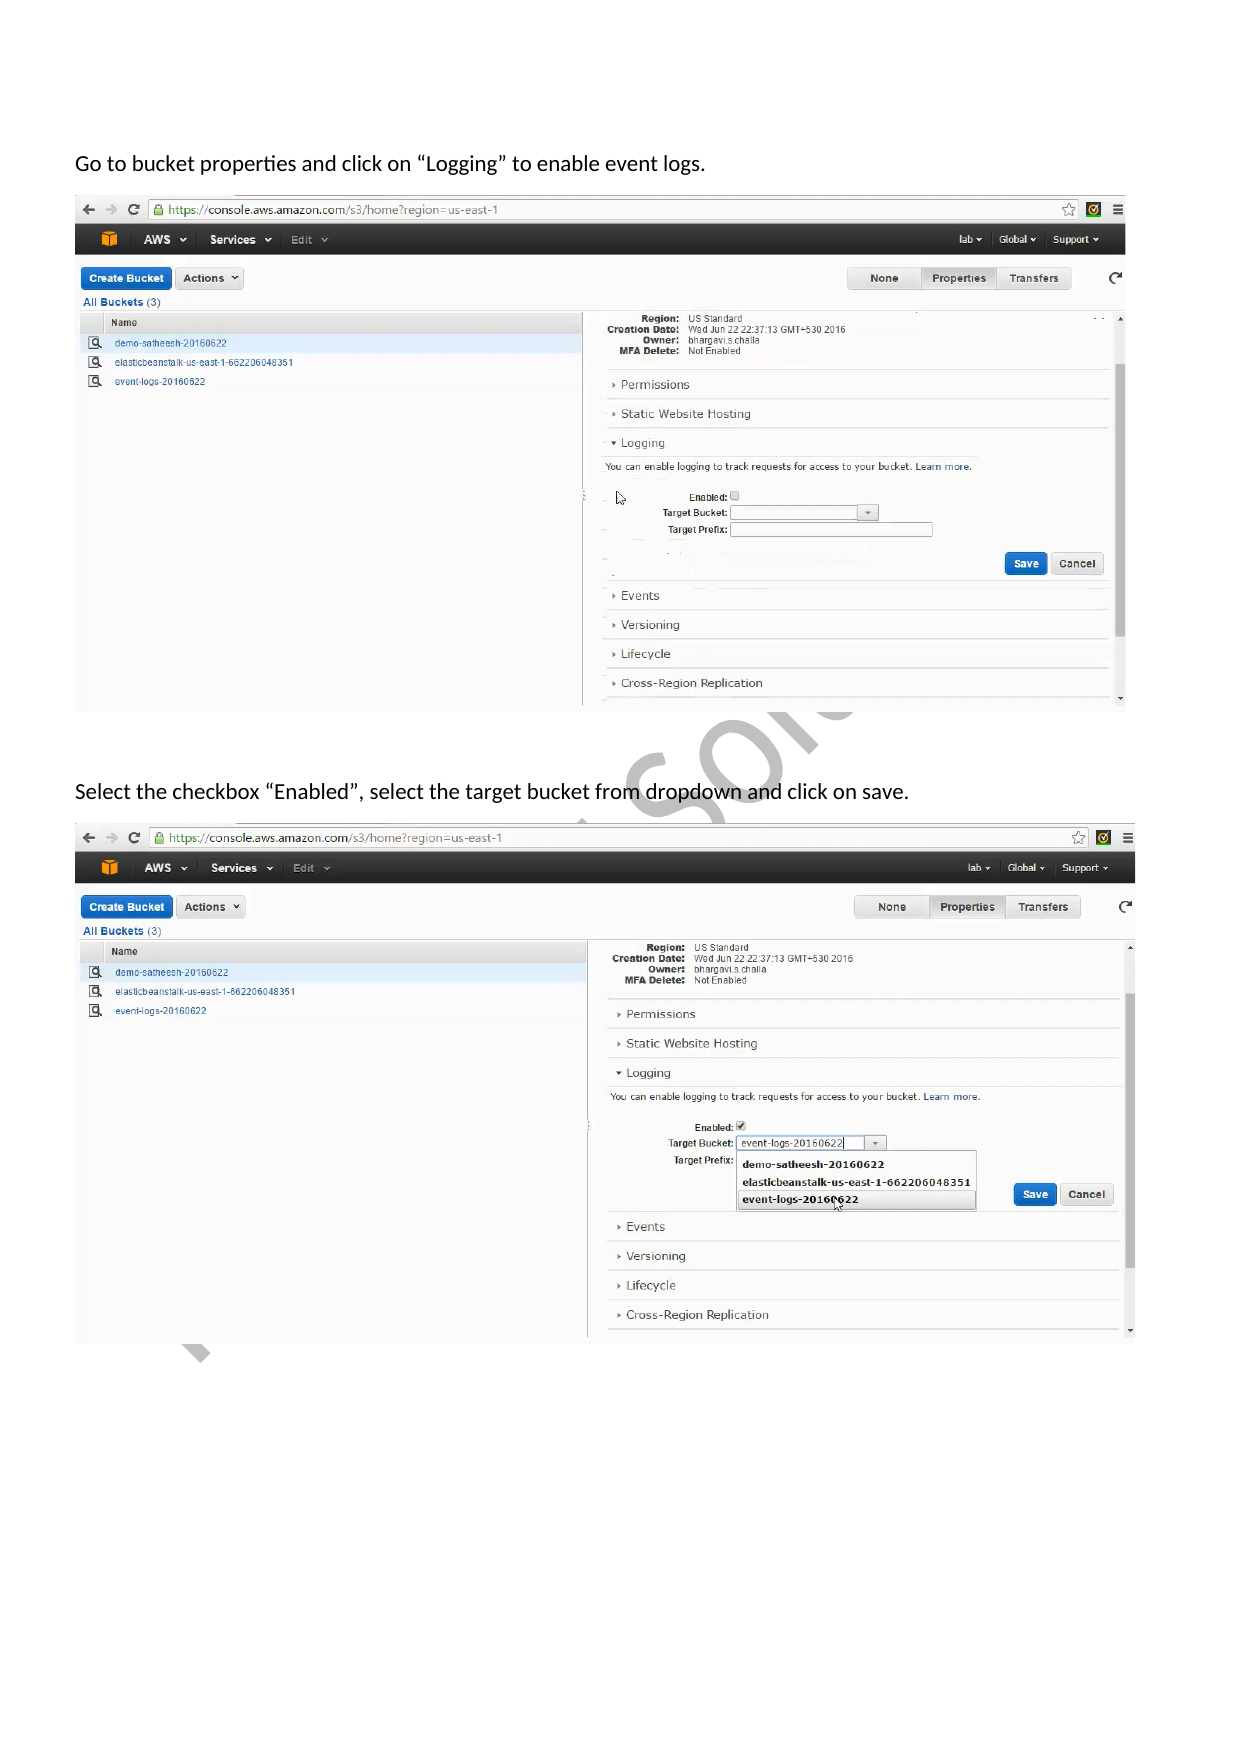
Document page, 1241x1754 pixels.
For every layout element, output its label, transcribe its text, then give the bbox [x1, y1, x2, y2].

text Select the checkbox “Enabled”, select the target bucket from dropdown and click on save. [75, 777, 1165, 805]
picture [75, 195, 1126, 712]
text Go to bucket properties and click on “Logging” to enable event logs. [75, 149, 1165, 177]
picture [75, 823, 1135, 1344]
